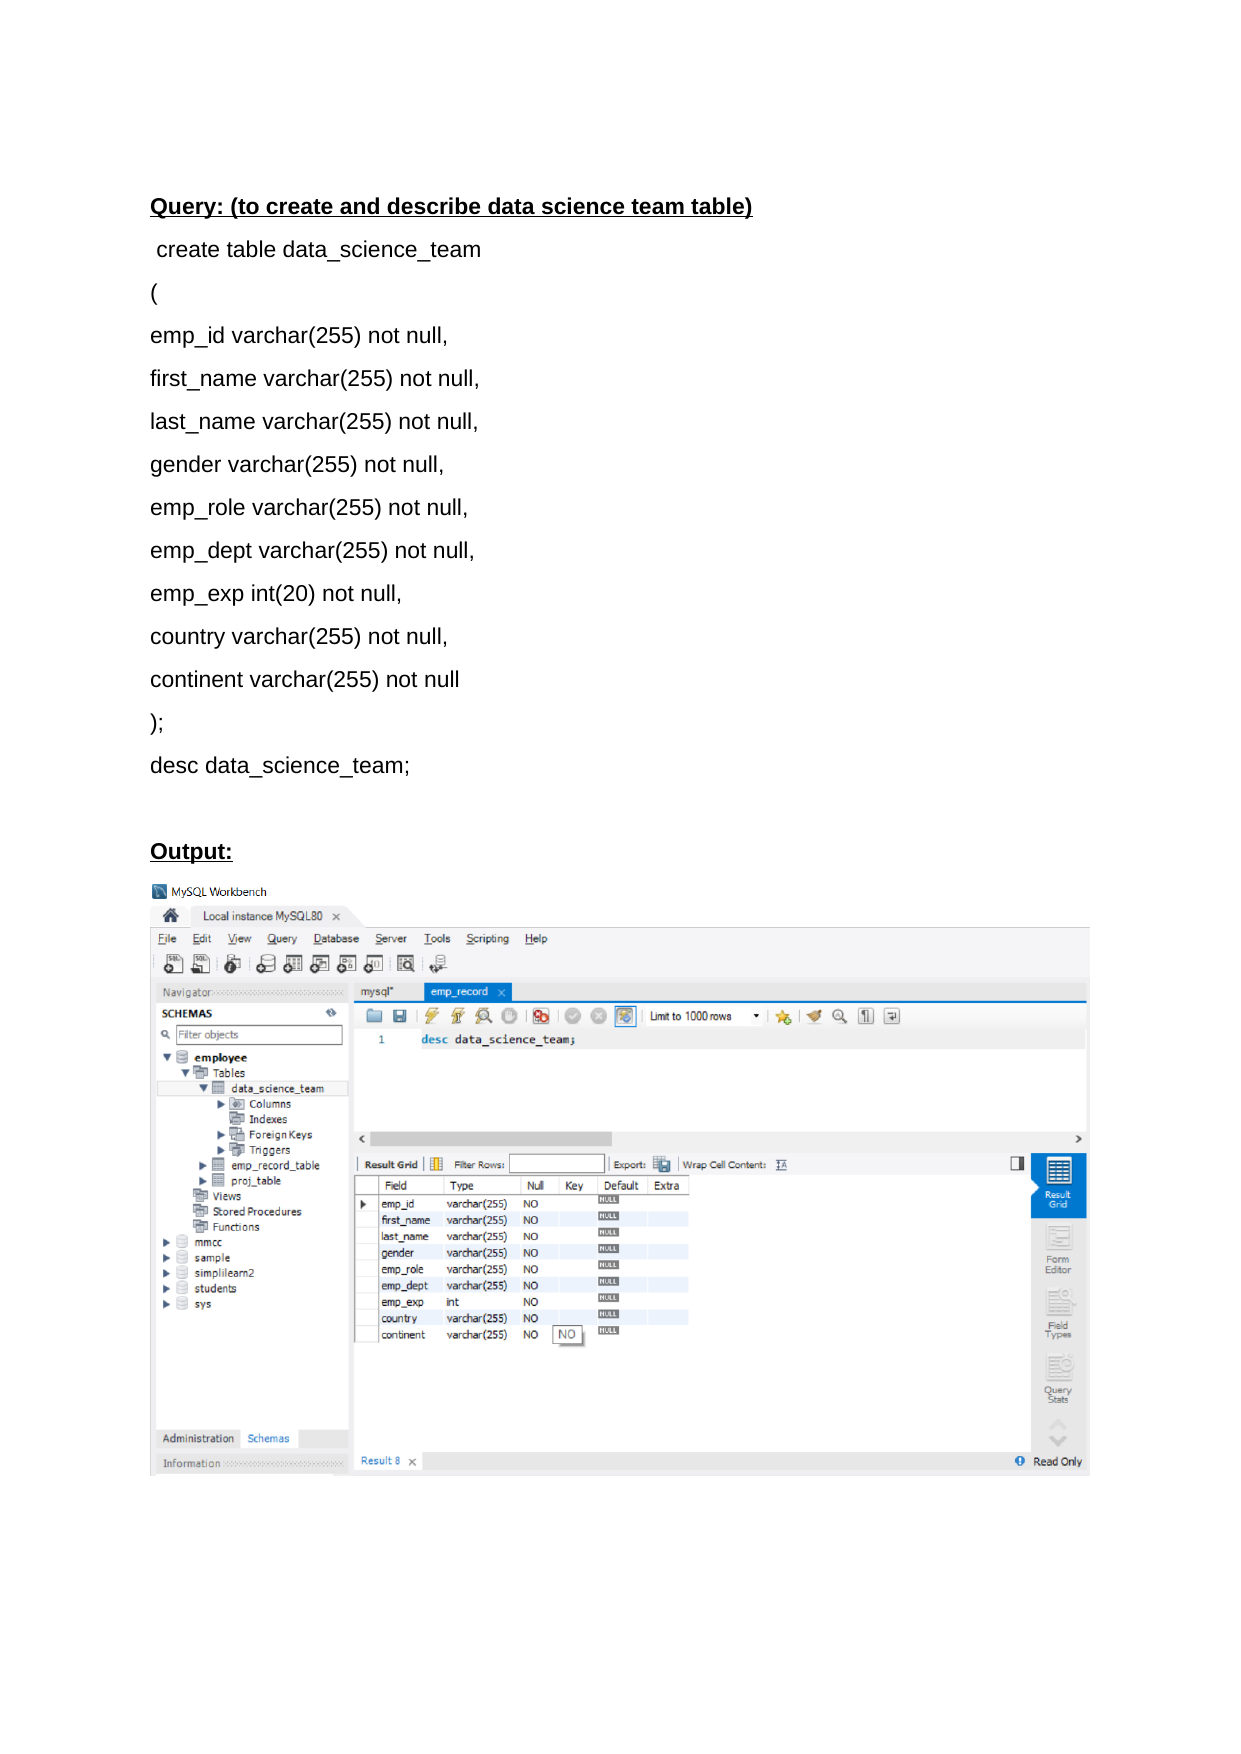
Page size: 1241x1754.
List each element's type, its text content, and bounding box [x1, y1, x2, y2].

text emp_dept varchar(255) not null, [150, 537, 1090, 563]
text continent varchar(255) not null [150, 666, 1090, 693]
text country varchar(255) not null, [150, 623, 1090, 649]
text ( [150, 279, 1090, 305]
text emp_exp int(20) not null, [150, 580, 1090, 607]
text ); [150, 709, 1090, 736]
text Query: (to create and describe data science team table) [150, 193, 1090, 219]
text first_name varchar(255) not null, [150, 365, 1090, 391]
text emp_id varchar(255) not null, [150, 322, 1090, 348]
text emp_role varchar(255) not null, [150, 494, 1090, 521]
picture [150, 881, 1090, 1476]
text gender varchar(255) not null, [150, 451, 1090, 477]
text desc data_science_team; [150, 752, 1090, 779]
text Output: [150, 838, 1090, 865]
text last_name varchar(255) not null, [150, 408, 1090, 434]
text create table data_science_team [150, 236, 1090, 262]
